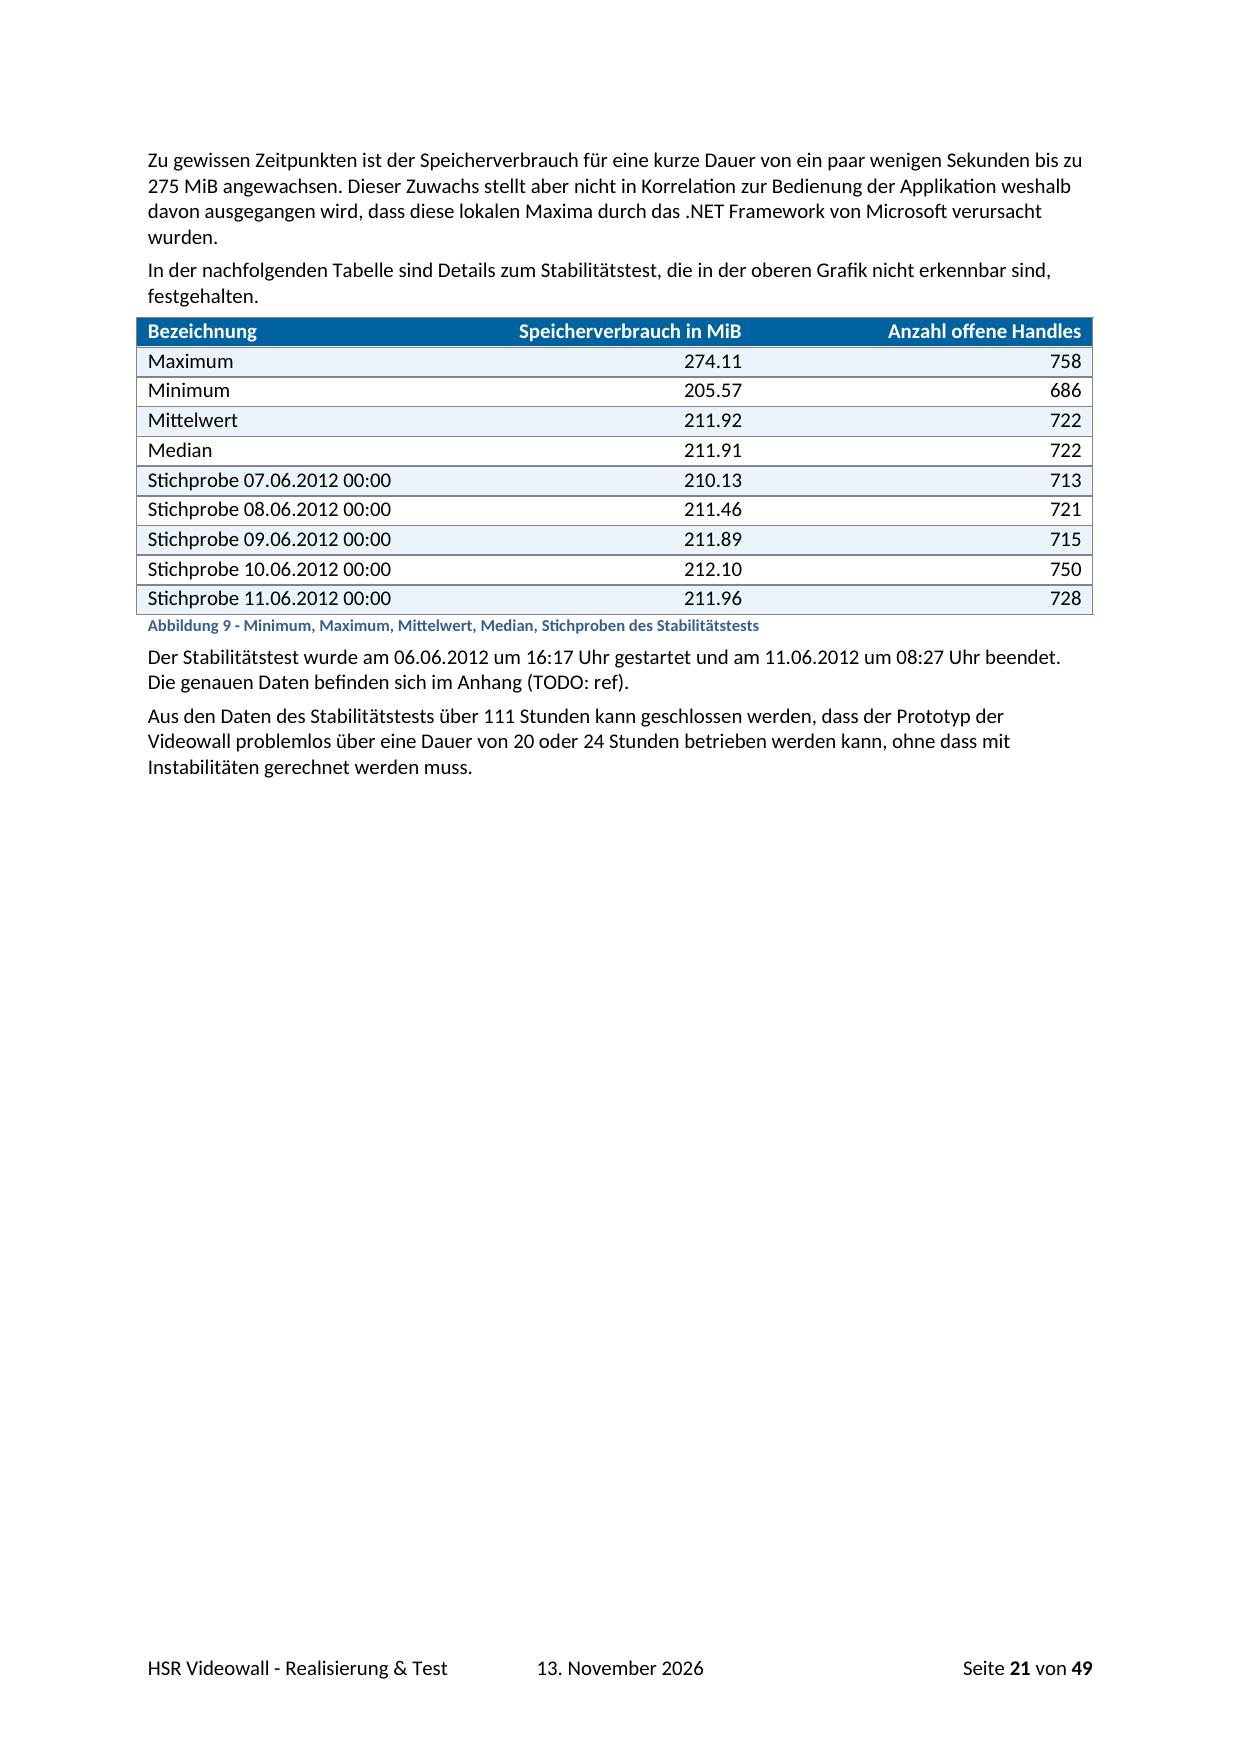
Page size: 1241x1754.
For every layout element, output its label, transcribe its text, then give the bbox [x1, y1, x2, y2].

table_cell 715 [753, 526, 1092, 554]
table_header Anzahl offene Handles [753, 318, 1092, 346]
text Der Stabilitätstest wurde am 06.06.2012 um 16:17 Uhr gestartet und am 11.06.2012 um 08:27 Uhr beendet. Die genauen Daten befinden sich im Anhang (TODO: ref). [148, 644, 1093, 695]
table_cell 713 [753, 467, 1092, 495]
table_cell 686 [753, 378, 1092, 406]
table_cell 728 [753, 586, 1092, 614]
table_cell 211.89 [502, 526, 753, 554]
table_cell Minimum [137, 378, 502, 406]
table_cell Maximum [137, 348, 502, 376]
table_cell 721 [753, 497, 1092, 524]
table_cell 211.92 [502, 407, 753, 436]
table_cell 274.11 [502, 348, 753, 376]
table_cell Stichprobe 11.06.2012 00:00 [137, 586, 502, 614]
table_cell 205.57 [502, 378, 753, 406]
table_cell 211.96 [502, 586, 753, 614]
table_cell 211.46 [502, 497, 753, 524]
table_cell Mittelwert [137, 407, 502, 436]
table_cell 750 [753, 556, 1092, 584]
table_cell Stichprobe 08.06.2012 00:00 [137, 497, 502, 524]
table_cell 211.91 [502, 437, 753, 465]
table_cell Stichprobe 09.06.2012 00:00 [137, 526, 502, 554]
table_cell 210.13 [502, 467, 753, 495]
table_header Speicherverbrauch in MiB [502, 318, 753, 346]
text Abbildung 9 - Minimum, Maximum, Mittelwert, Median, Stichproben des Stabilitätstests [148, 615, 1093, 636]
table_cell Stichprobe 10.06.2012 00:00 [137, 556, 502, 584]
text Aus den Daten des Stabilitätstests über 111 Stunden kann geschlossen werden, dass der Prototyp der Videowall problemlos über eine Dauer von 20 oder 24 Stunden betrieben werden kann, ohne dass mit Instabilitäten gerechnet werden muss. [148, 703, 1093, 779]
table_cell 212.10 [502, 556, 753, 584]
table_cell Stichprobe 07.06.2012 00:00 [137, 467, 502, 495]
text Zu gewissen Zeitpunkten ist der Speicherverbrauch für eine kurze Dauer von ein paar wenigen Sekunden bis zu 275 MiB angewachsen. Dieser Zuwachs stellt aber nicht in Korrelation zur Bedienung der Applikation weshalb davon ausgegangen wird, dass diese lokalen Maxima durch das .NET Framework von Microsoft verursacht wurden. [148, 148, 1093, 249]
table_header Bezeichnung [137, 318, 502, 346]
text In der nachfolgenden Tabelle sind Details zum Stabilitätstest, die in der oberen Grafik nicht erkennbar sind, festgehalten. [148, 258, 1093, 308]
table_cell 758 [753, 348, 1092, 376]
table_cell 722 [753, 437, 1092, 465]
table_cell 722 [753, 407, 1092, 436]
table_cell Median [137, 437, 502, 465]
